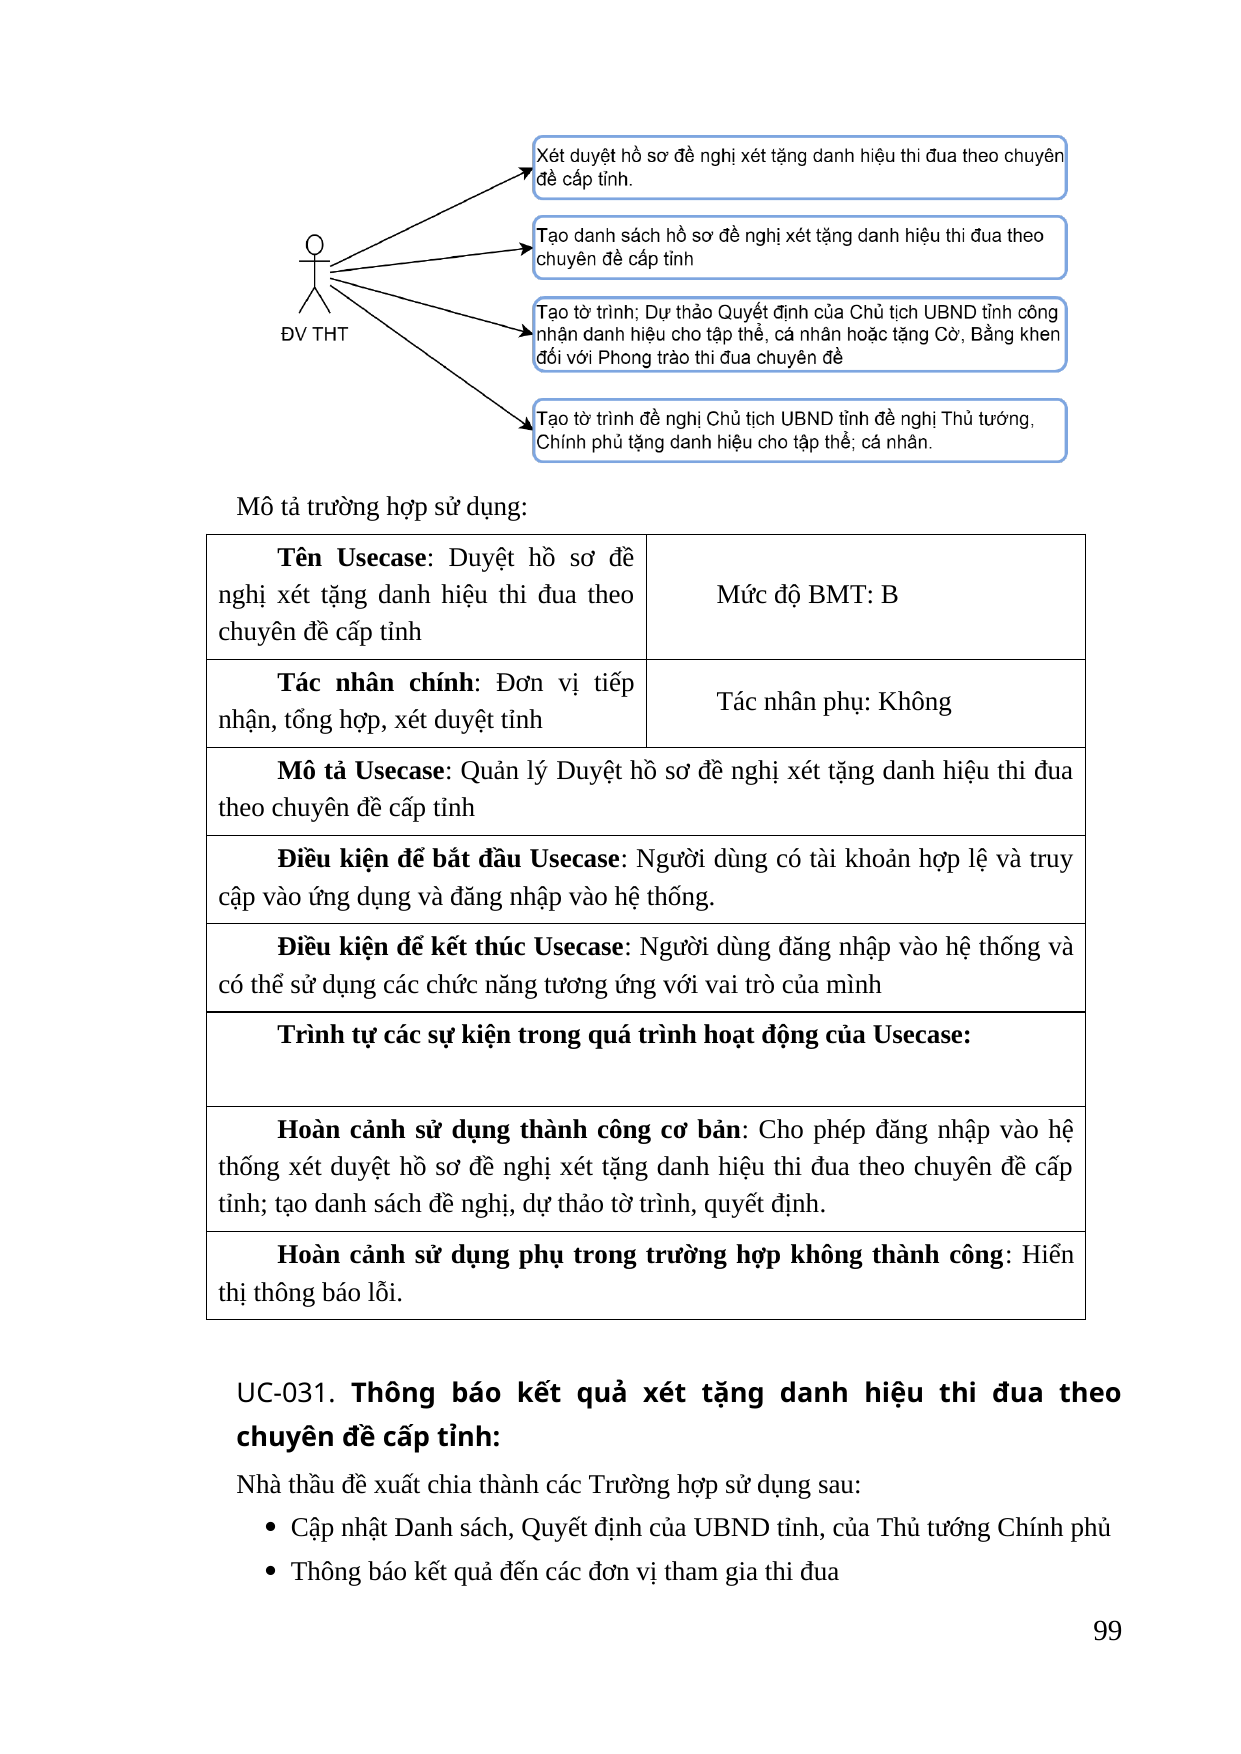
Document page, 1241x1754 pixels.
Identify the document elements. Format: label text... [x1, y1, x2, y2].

picture [265, 118, 1083, 478]
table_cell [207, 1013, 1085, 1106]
text Nhà thầu đề xuất chia thành các Trường hợp sử dụng sau: [177, 1468, 1122, 1499]
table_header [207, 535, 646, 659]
text Mô tả trường hợp sử dụng: [177, 490, 1122, 521]
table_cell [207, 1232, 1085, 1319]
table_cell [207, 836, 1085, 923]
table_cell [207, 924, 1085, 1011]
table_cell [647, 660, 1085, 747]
list Cập nhật Danh sách, Quyết định của UBND tỉnh, của Thủ tướng Chính phủ [177, 1511, 1122, 1542]
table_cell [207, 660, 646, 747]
list Thông báo kết quả đến các đơn vị tham gia thi đua [177, 1555, 1122, 1586]
list UC-031. Thông báo kết quả xét tặng danh hiệu thi đua theo chuyên đề cấp tỉnh: [236, 1373, 1122, 1454]
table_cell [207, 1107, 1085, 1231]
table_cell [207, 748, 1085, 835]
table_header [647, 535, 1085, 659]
